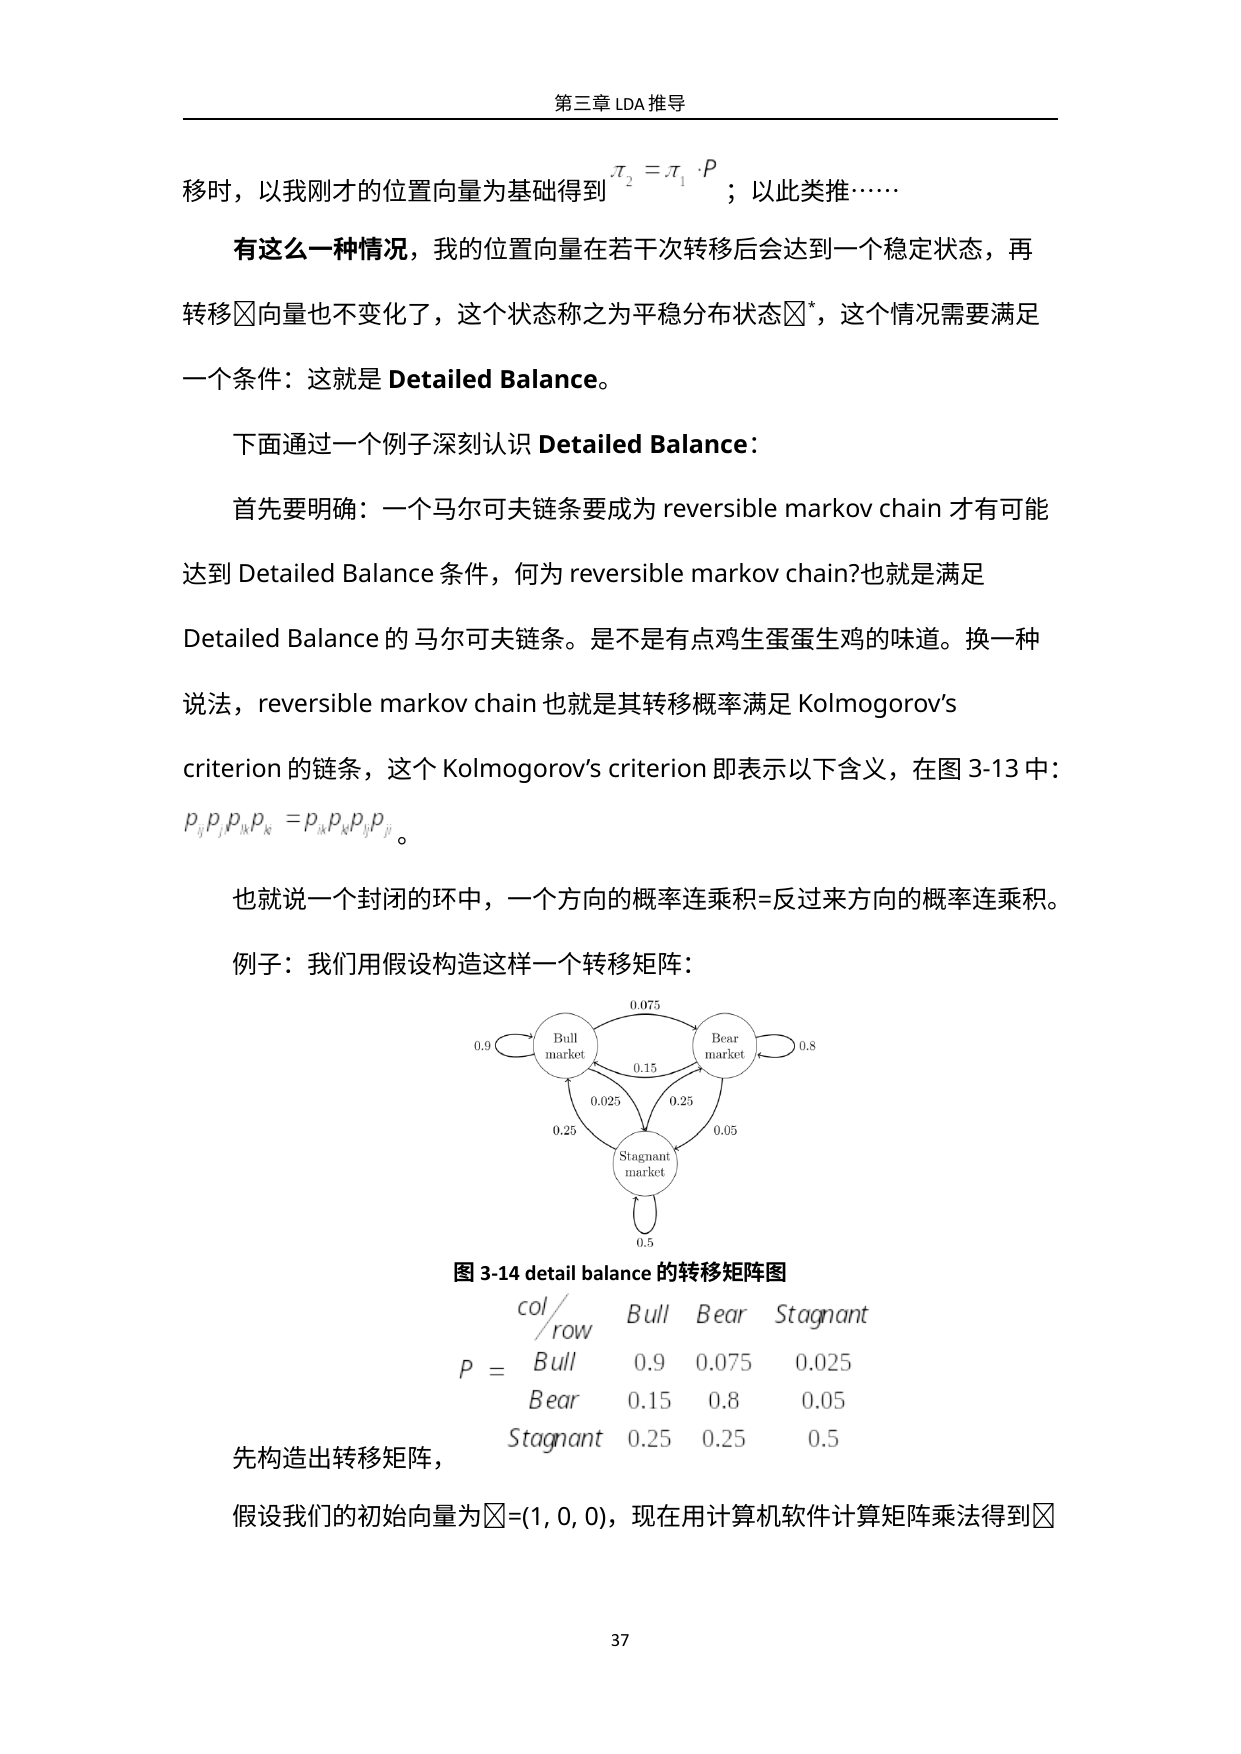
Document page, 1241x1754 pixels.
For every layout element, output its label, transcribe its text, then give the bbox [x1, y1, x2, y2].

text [183, 1482, 1058, 1547]
text 例子：我们用假设构造这样一个转移矩阵： [183, 930, 1058, 995]
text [183, 150, 1058, 215]
text 也就说一个封闭的环中，一个方向的概率连乘积=反过来方向的概率连乘积。 [183, 865, 1058, 930]
text 下面通过一个例子深刻认识Detailed Balance： [183, 410, 1058, 475]
picture [471, 995, 819, 1253]
text 先构造出转移矩阵， [183, 1287, 1058, 1482]
text 有这么一种情况，我的位置向量在若干次转移后会达到一个稳定状态，再转移向量也不变化了，这个状态称之为平稳分布状态*，这个情况需要满足一个条件：这就是Detailed Balance。 [183, 215, 1058, 410]
